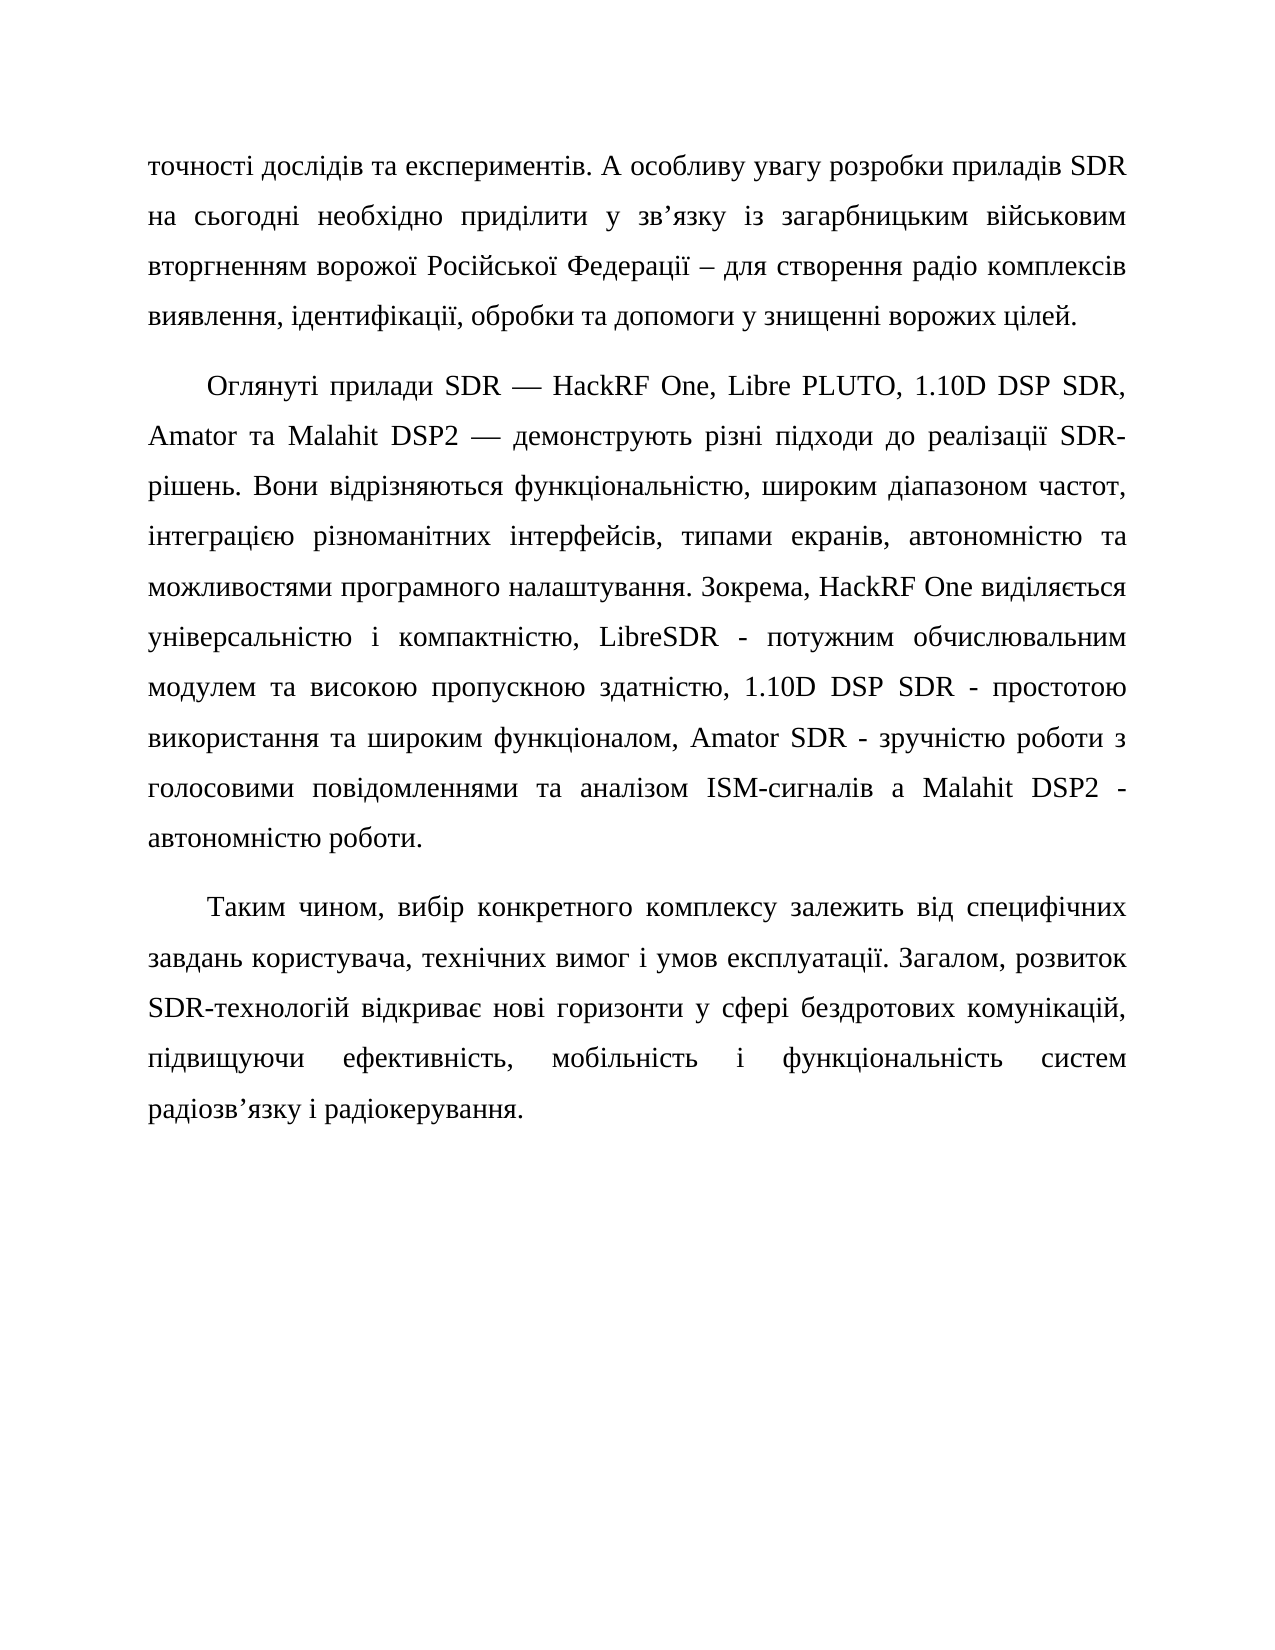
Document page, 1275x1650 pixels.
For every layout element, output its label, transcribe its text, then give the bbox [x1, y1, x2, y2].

text Таким чином, вибір конкретного комплексу залежить від специфічних завдань користувача, технічних вимог і умов експлуатації. Загалом, розвиток SDR-технологій відкриває нові горизонти у сфері бездротових комунікацій, підвищуючи ефективність, мобільність і функціональність систем радіозв’язку і радіокерування. [148, 889, 1127, 1124]
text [148, 148, 1127, 332]
text Оглянуті прилади SDR — HackRF One, Libre PLUTO, 1.10D DSP SDR, Amator та Malahit DSP2 — демонструють різні підходи до реалізації SDR-рішень. Вони відрізняються функціональністю, широким діапазоном частот, інтеграцією різноманітних інтерфейсів, типами екранів, автономністю та можливостями програмного налаштування. Зокрема, HackRF Onе виділяється універсальністю і компактністю, LibreSDR - потужним обчислювальним модулем та високою пропускною здатністю, 1.10D DSP SDR - простотою використання та широким функціоналом, Amator SDR - зручністю роботи з голосовими повідомленнями та аналізом ISM-сигналів а Malahit DSP2 - автономністю роботи. [148, 368, 1127, 854]
